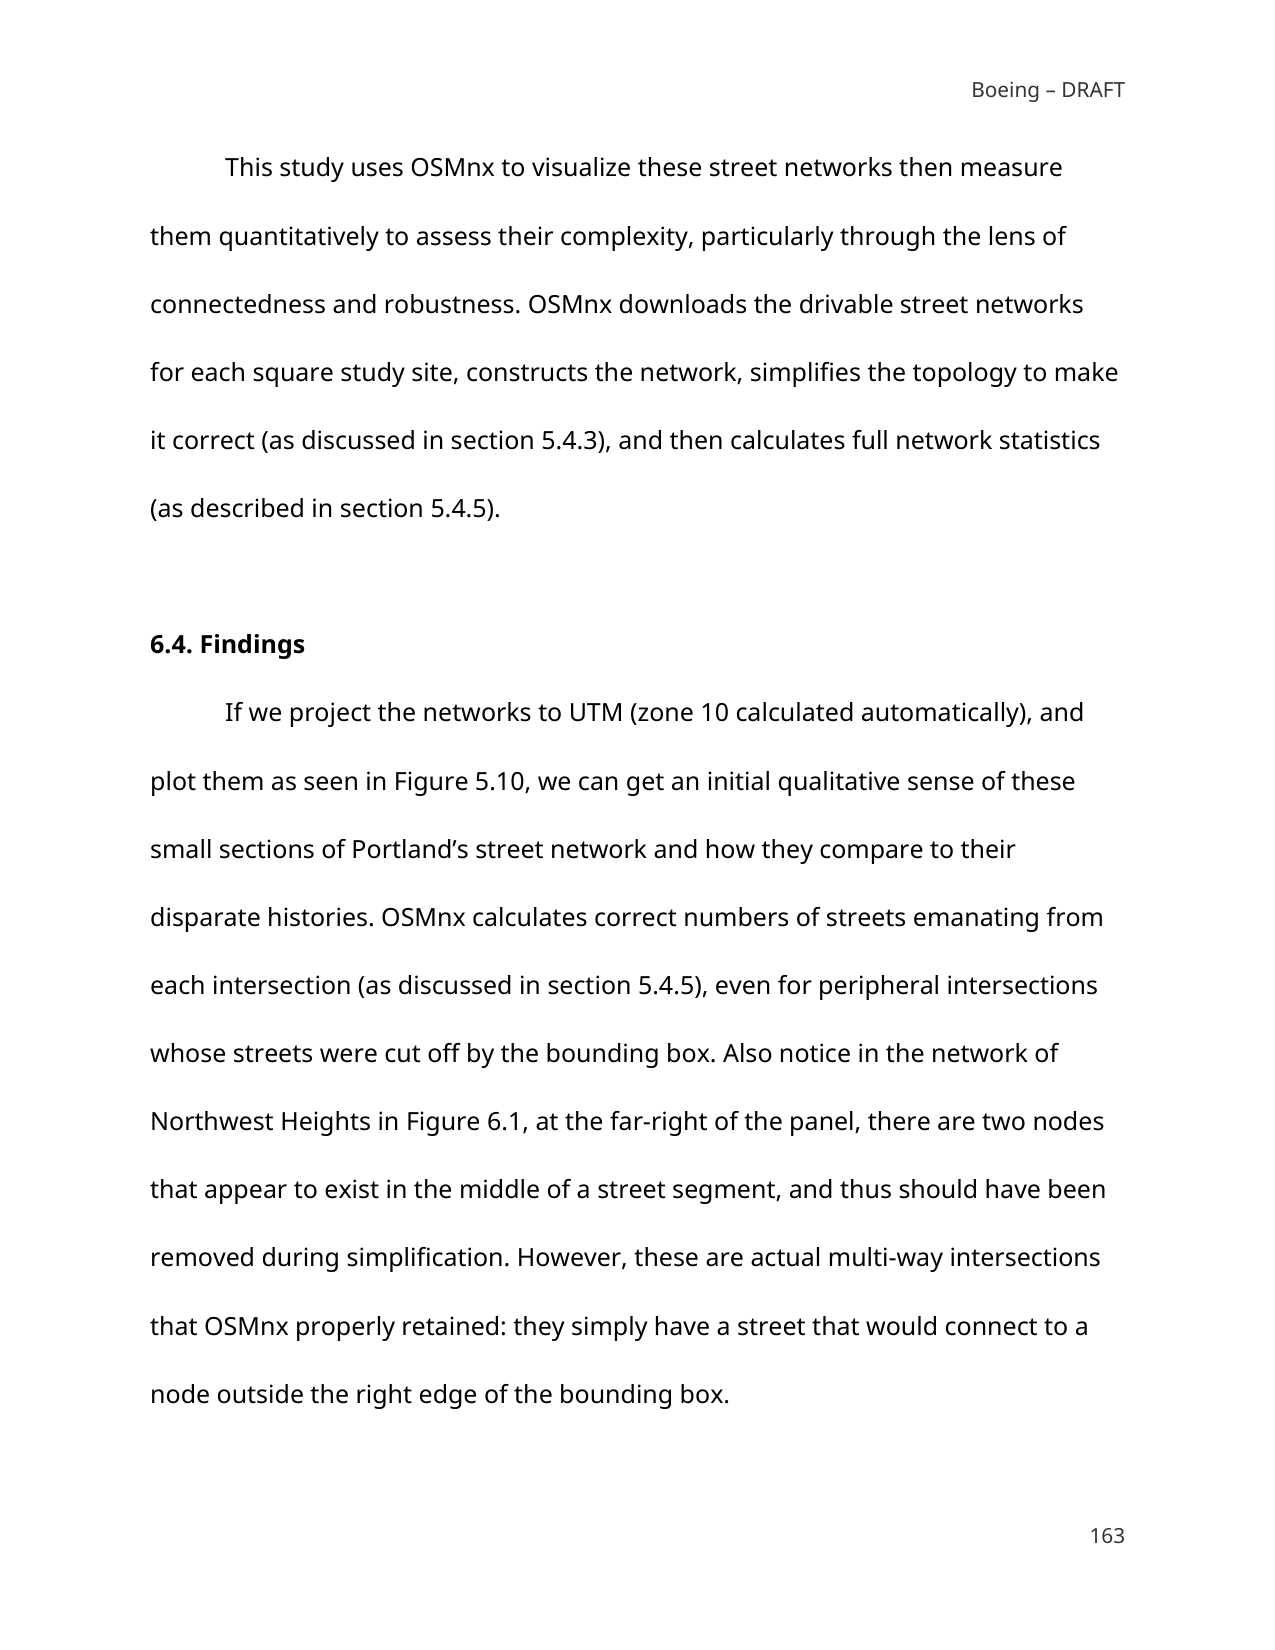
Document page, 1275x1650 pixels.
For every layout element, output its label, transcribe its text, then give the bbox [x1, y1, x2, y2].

subtitle Findings [150, 627, 1125, 661]
text This study uses OSMnx to visualize these street networks then measure them quantitatively to assess their complexity, particularly through the lens of connectedness and robustness. OSMnx downloads the drivable street networks for each square study site, constructs the network, simplifies the topology to make it correct (as discussed in section 5.4.3), and then calculates full network statistics (as described in section 5.4.5). [150, 150, 1125, 525]
text If we project the networks to UTM (zone 10 calculated automatically), and plot them as seen in Figure 5.10, we can get an initial qualitative sense of these small sections of Portland’s street network and how they compare to their disparate histories. OSMnx calculates correct numbers of streets emanating from each intersection (as discussed in section 5.4.5), even for peripheral intersections whose streets were cut off by the bounding box. Also notice in the network of Northwest Heights in Figure 6.1, at the far-right of the panel, there are two nodes that appear to exist in the middle of a street segment, and thus should have been removed during simplification. However, these are actual multi-way intersections that OSMnx properly retained: they simply have a street that would connect to a node outside the right edge of the bounding box. [150, 695, 1125, 1410]
